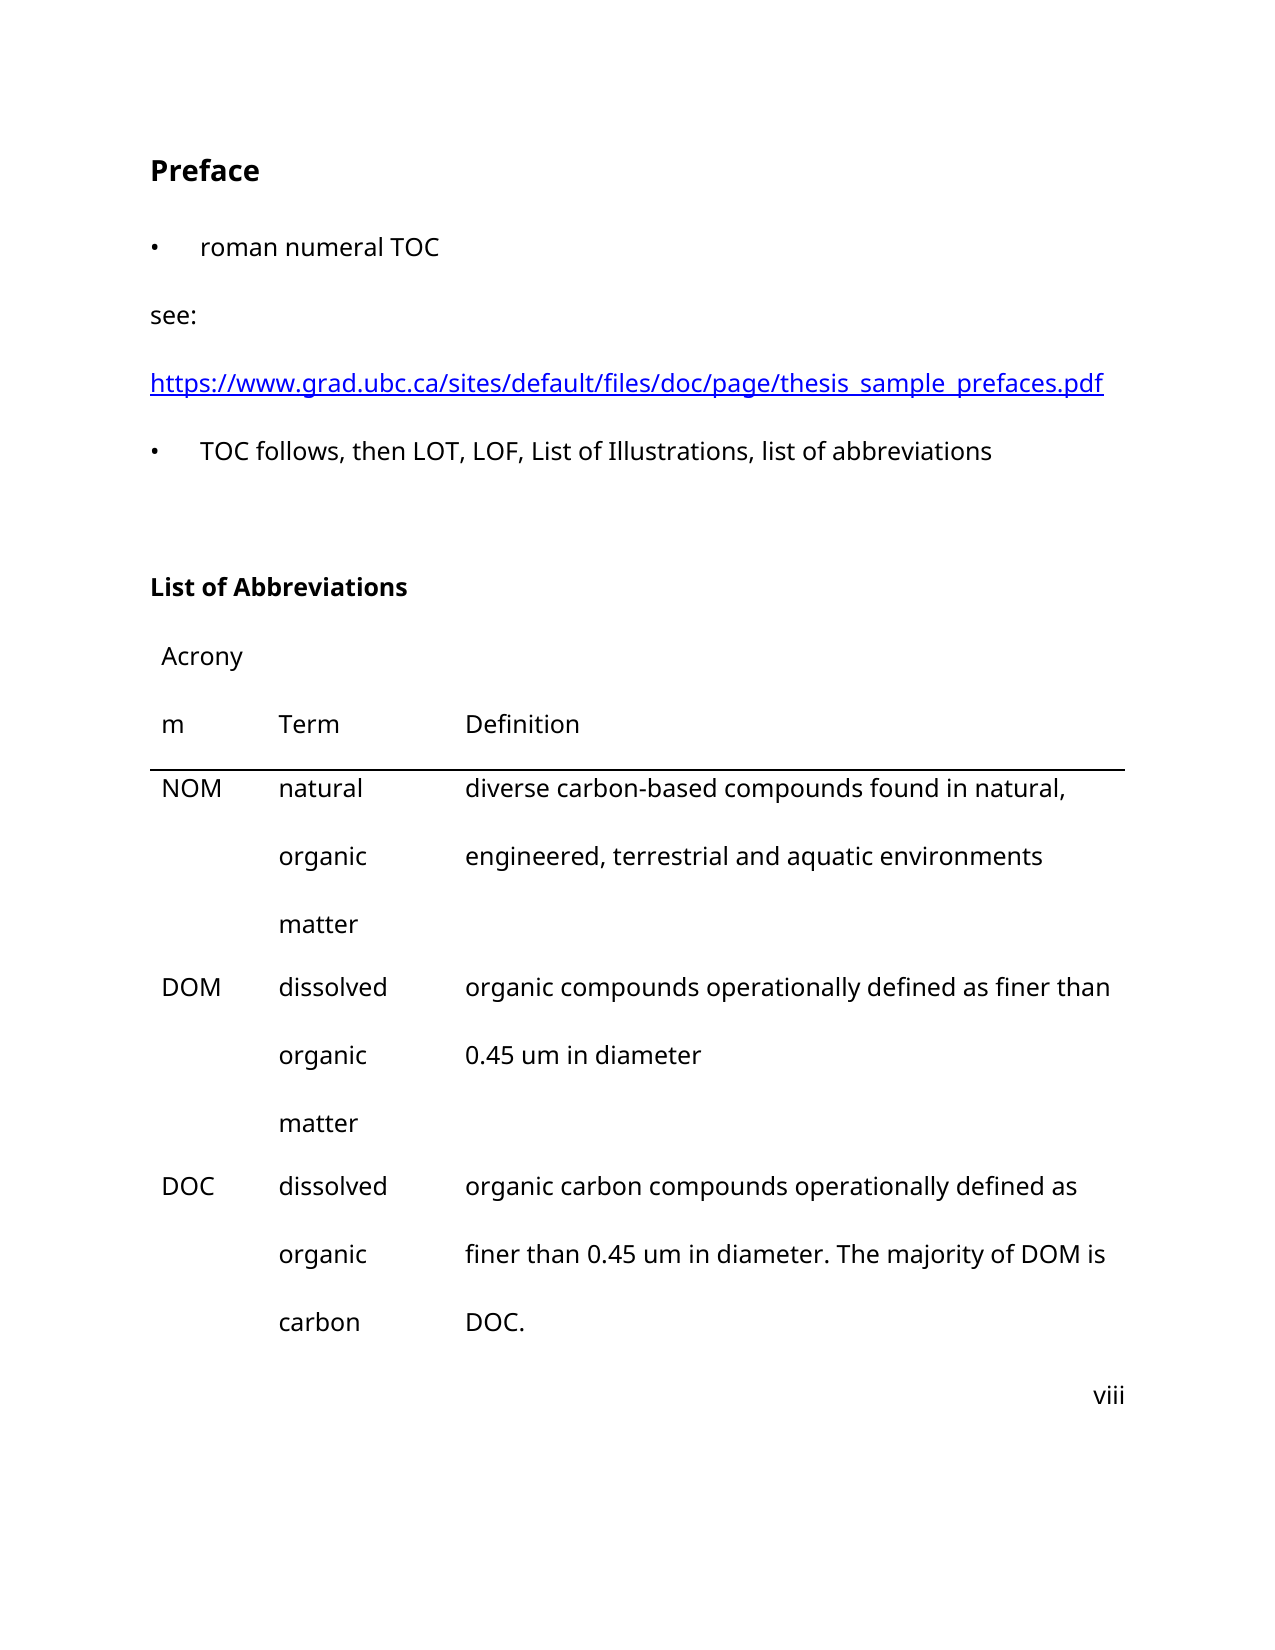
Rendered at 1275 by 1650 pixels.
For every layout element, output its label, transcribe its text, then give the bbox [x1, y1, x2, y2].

table_cell DOM [150, 970, 267, 1168]
list roman numeral TOC [150, 229, 1125, 263]
text List of Abbreviations [150, 570, 1125, 604]
table_cell diverse carbon-based compounds found in natural, engineered, terrestrial and aquatic environments [454, 771, 1125, 969]
table_header Acronym [150, 638, 267, 769]
table_header Term [267, 638, 454, 769]
table_cell organic carbon compounds operationally defined as finer than 0.45 um in diameter. The majority of DOM is DOC. [454, 1169, 1125, 1367]
table_cell organic compounds operationally defined as finer than 0.45 um in diameter [454, 970, 1125, 1168]
list TOC follows, then LOT, LOF, List of Illustrations, list of abbreviations [150, 434, 1125, 468]
table_cell natural organic matter [267, 771, 454, 969]
table_cell NOM [150, 771, 267, 969]
table_cell DOC [150, 1169, 267, 1367]
text see: https://www.grad.ubc.ca/sites/default/files/doc/page/thesis_sample_prefaces.pdf [150, 297, 1125, 400]
subtitle Preface [150, 150, 1125, 190]
table_header Definition [454, 638, 1125, 769]
table_cell dissolved organic carbon [267, 1169, 454, 1367]
table_cell dissolved organic matter [267, 970, 454, 1168]
